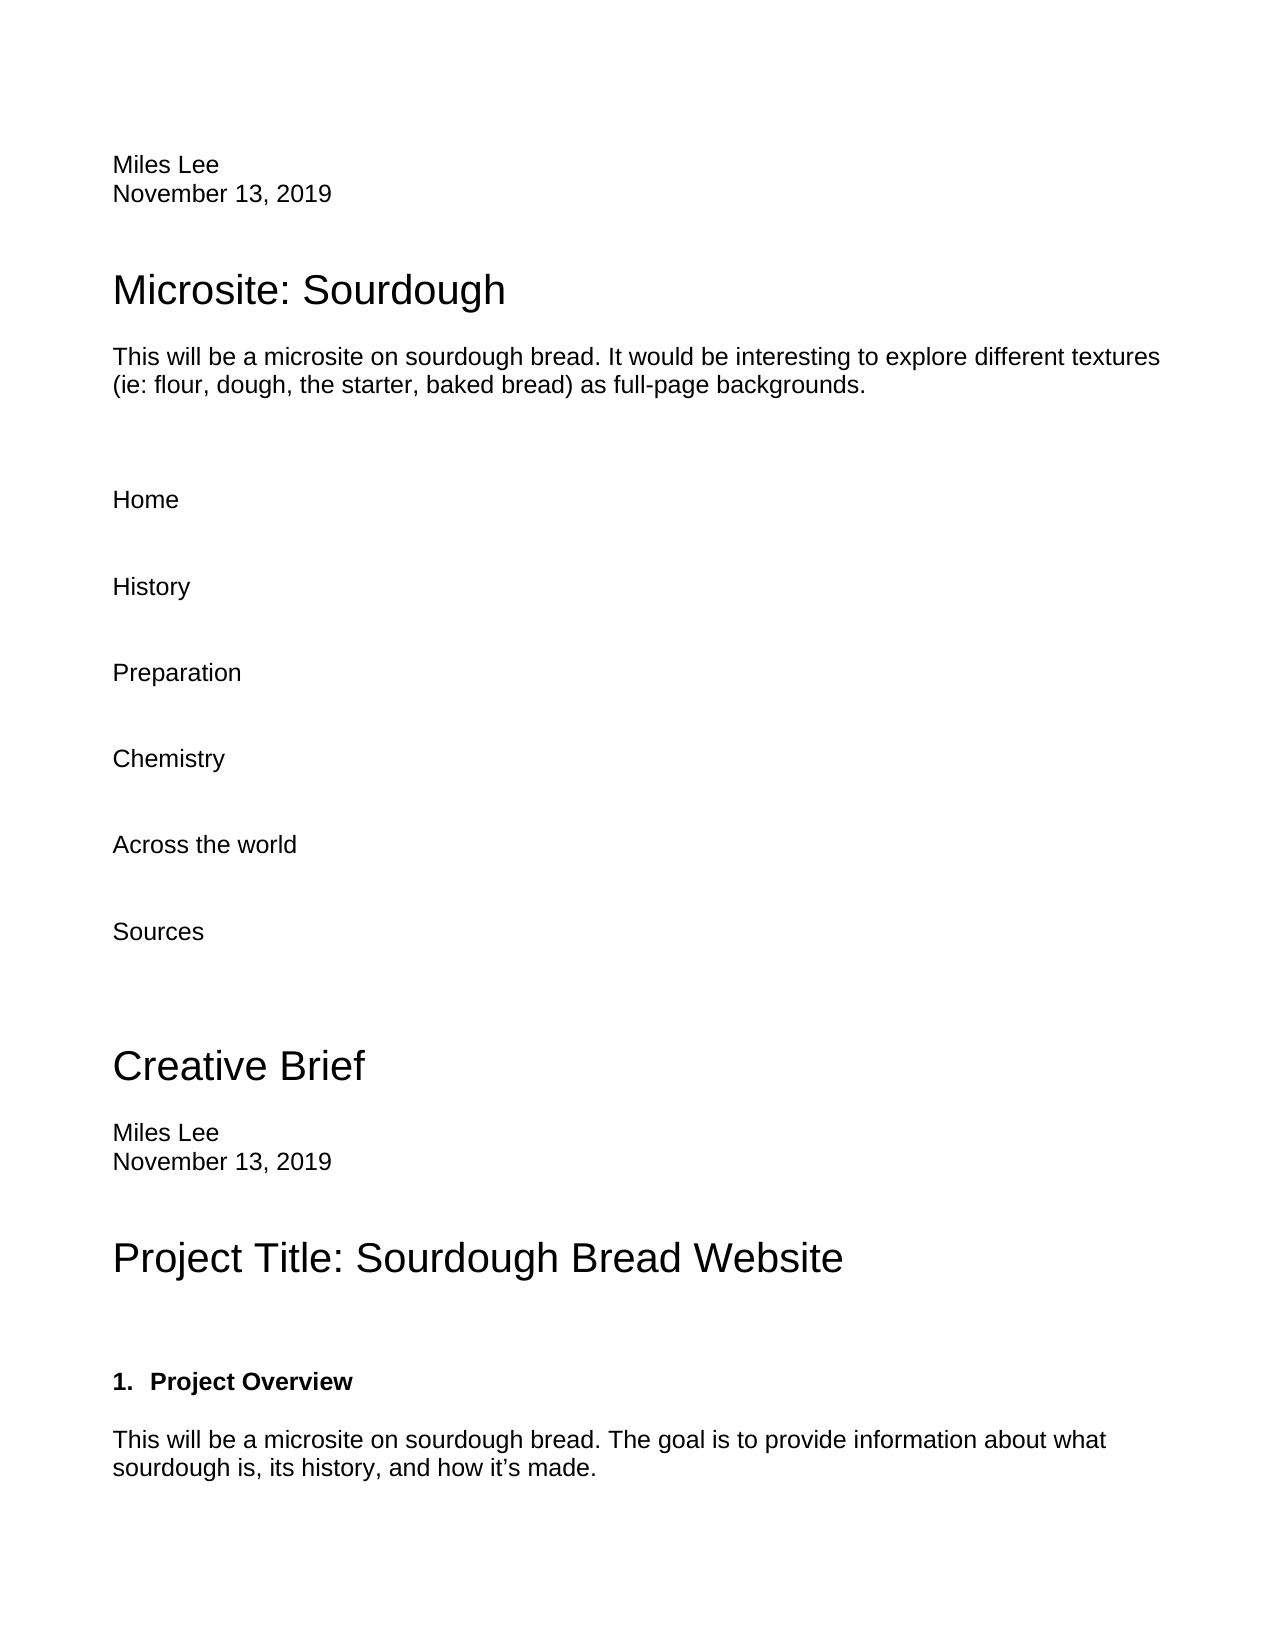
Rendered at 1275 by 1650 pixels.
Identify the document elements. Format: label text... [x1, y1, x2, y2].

list Project Overview [112, 1367, 1162, 1396]
text This will be a microsite on sourdough bread. It would be interesting to explore different textures (ie: flour, dough, the starter, baked bread) as full-page backgrounds. [112, 342, 1162, 399]
text Preparation [112, 658, 1162, 687]
text Miles Lee [112, 1118, 1162, 1147]
text Project Title: Sourdough Bread Website [112, 1233, 1162, 1281]
text November 13, 2019 [112, 179, 1162, 207]
text Miles Lee [112, 150, 1162, 179]
text History [112, 572, 1162, 600]
text Sources [112, 917, 1162, 945]
text This will be a microsite on sourdough bread. The goal is to provide information about what sourdough is, its history, and how it’s made. [112, 1424, 1162, 1482]
text Home [112, 485, 1162, 514]
text Microsite: Sourdough [112, 265, 1162, 313]
text Across the world [112, 830, 1162, 859]
text November 13, 2019 [112, 1147, 1162, 1175]
text Creative Brief [112, 1041, 1162, 1089]
text Chemistry [112, 744, 1162, 773]
